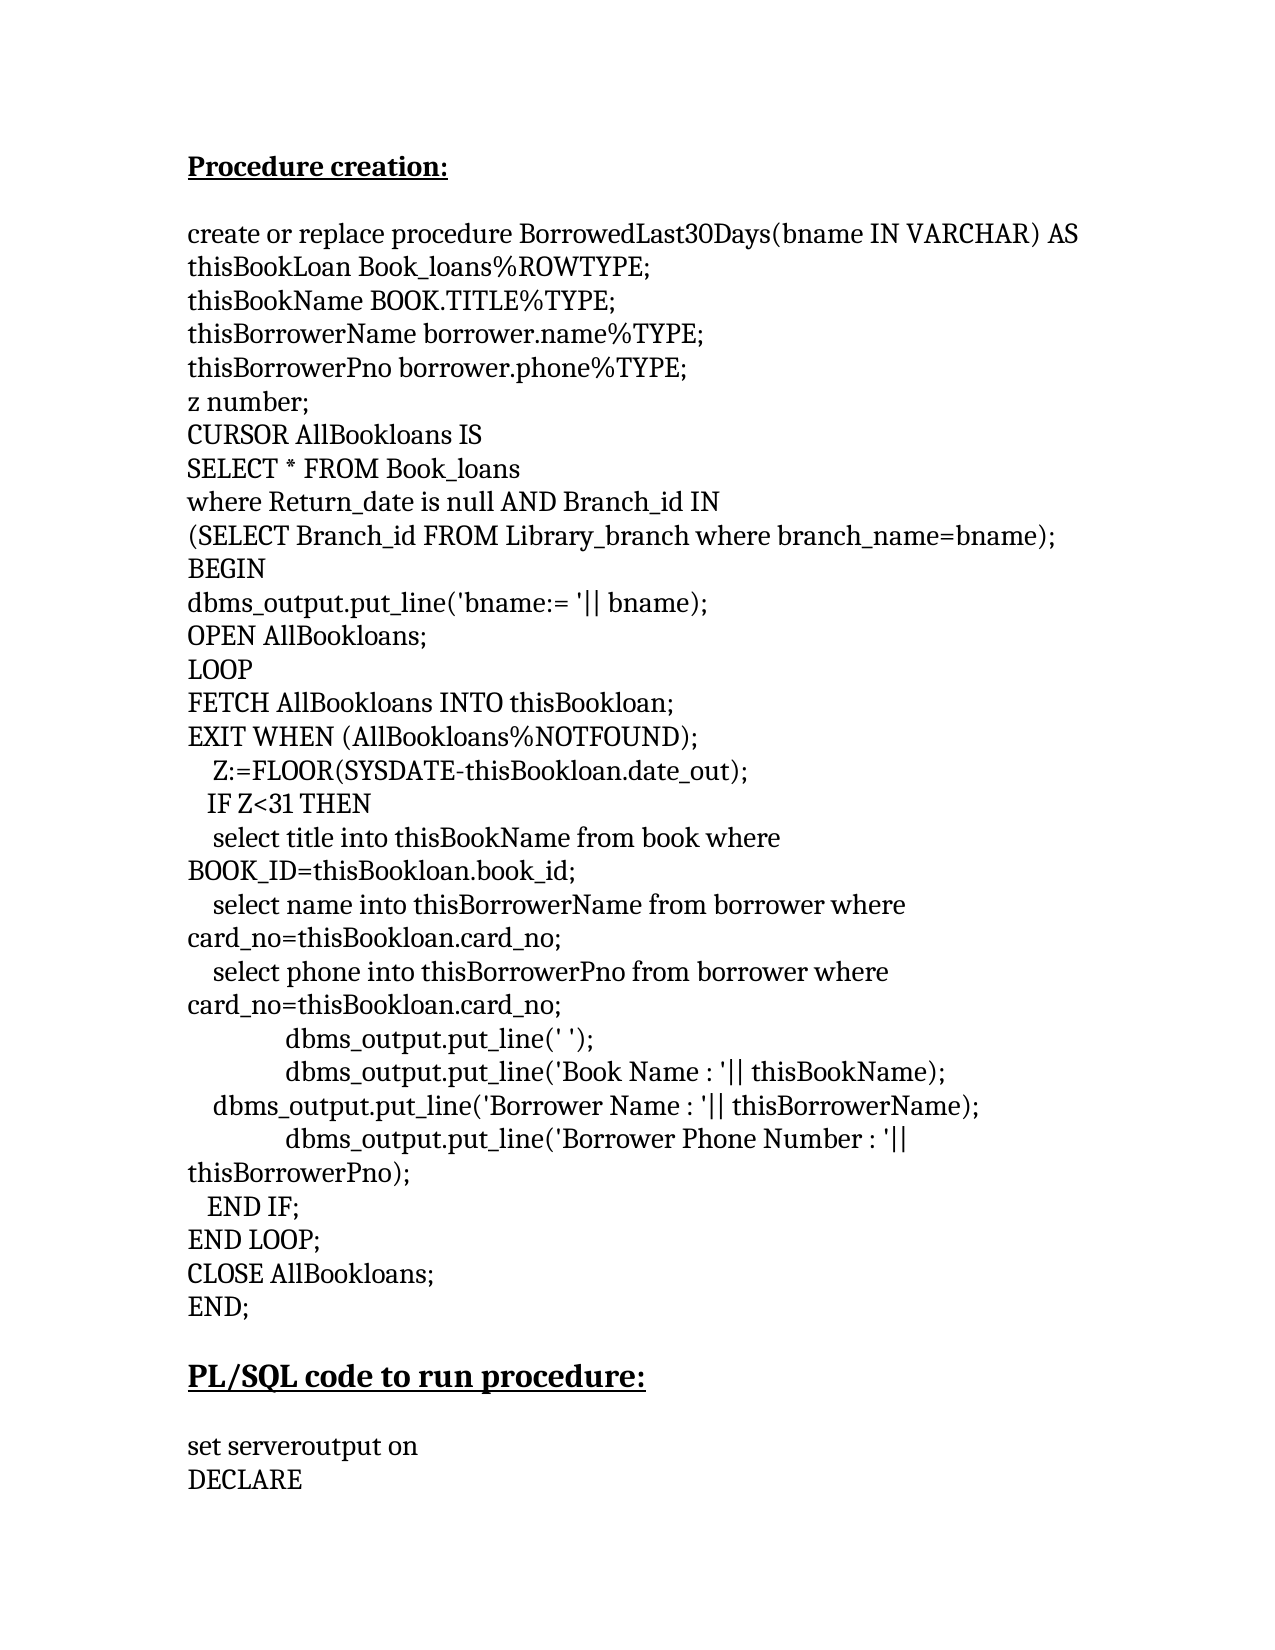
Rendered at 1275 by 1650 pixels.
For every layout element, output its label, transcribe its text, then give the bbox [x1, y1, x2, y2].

text Z:=FLOOR(SYSDATE-thisBookloan.date_out); [187, 754, 1087, 787]
text dbms_output.put_line(' '); [187, 1022, 1087, 1056]
text BEGIN [187, 552, 1087, 586]
text Procedure creation: [187, 150, 1087, 183]
text LOOP [187, 653, 1087, 687]
text SELECT * FROM Book_loans [187, 452, 1087, 485]
text select title into thisBookName from book where BOOK_ID=thisBookloan.book_id; [187, 821, 1087, 888]
text set serveroutput on [187, 1429, 1087, 1463]
text PL/SQL code to run procedure: [187, 1357, 1087, 1396]
text z number; [187, 385, 1087, 418]
text thisBookName BOOK.TITLE%TYPE; [187, 284, 1087, 318]
text where Return_date is null AND Branch_id IN [187, 485, 1087, 519]
text dbms_output.put_line('Borrower Name : '|| thisBorrowerName); [187, 1089, 1087, 1123]
text dbms_output.put_line('Borrower Phone Number : '|| thisBorrowerPno); [187, 1123, 1087, 1190]
text EXIT WHEN (AllBookloans%NOTFOUND); [187, 720, 1087, 754]
text thisBookLoan Book_loans%ROWTYPE; [187, 251, 1087, 284]
text create or replace procedure BorrowedLast30Days(bname IN VARCHAR) AS [187, 217, 1087, 251]
text select phone into thisBorrowerPno from borrower where card_no=thisBookloan.card_no; [187, 955, 1087, 1022]
text IF Z<31 THEN [187, 787, 1087, 821]
text END LOOP; [187, 1223, 1087, 1257]
text CLOSE AllBookloans; [187, 1257, 1087, 1290]
text select name into thisBorrowerName from borrower where card_no=thisBookloan.card_no; [187, 888, 1087, 955]
text END IF; [187, 1190, 1087, 1223]
text CURSOR AllBookloans IS [187, 418, 1087, 452]
text (SELECT Branch_id FROM Library_branch where branch_name=bname); [187, 519, 1087, 552]
text dbms_output.put_line('Book Name : '|| thisBookName); [187, 1056, 1087, 1089]
text OPEN AllBookloans; [187, 619, 1087, 653]
text END; [187, 1290, 1087, 1324]
text DECLARE [187, 1463, 1087, 1496]
text FETCH AllBookloans INTO thisBookloan; [187, 687, 1087, 720]
text thisBorrowerPno borrower.phone%TYPE; [187, 351, 1087, 385]
text thisBorrowerName borrower.name%TYPE; [187, 318, 1087, 351]
text dbms_output.put_line('bname:= '|| bname); [187, 586, 1087, 619]
